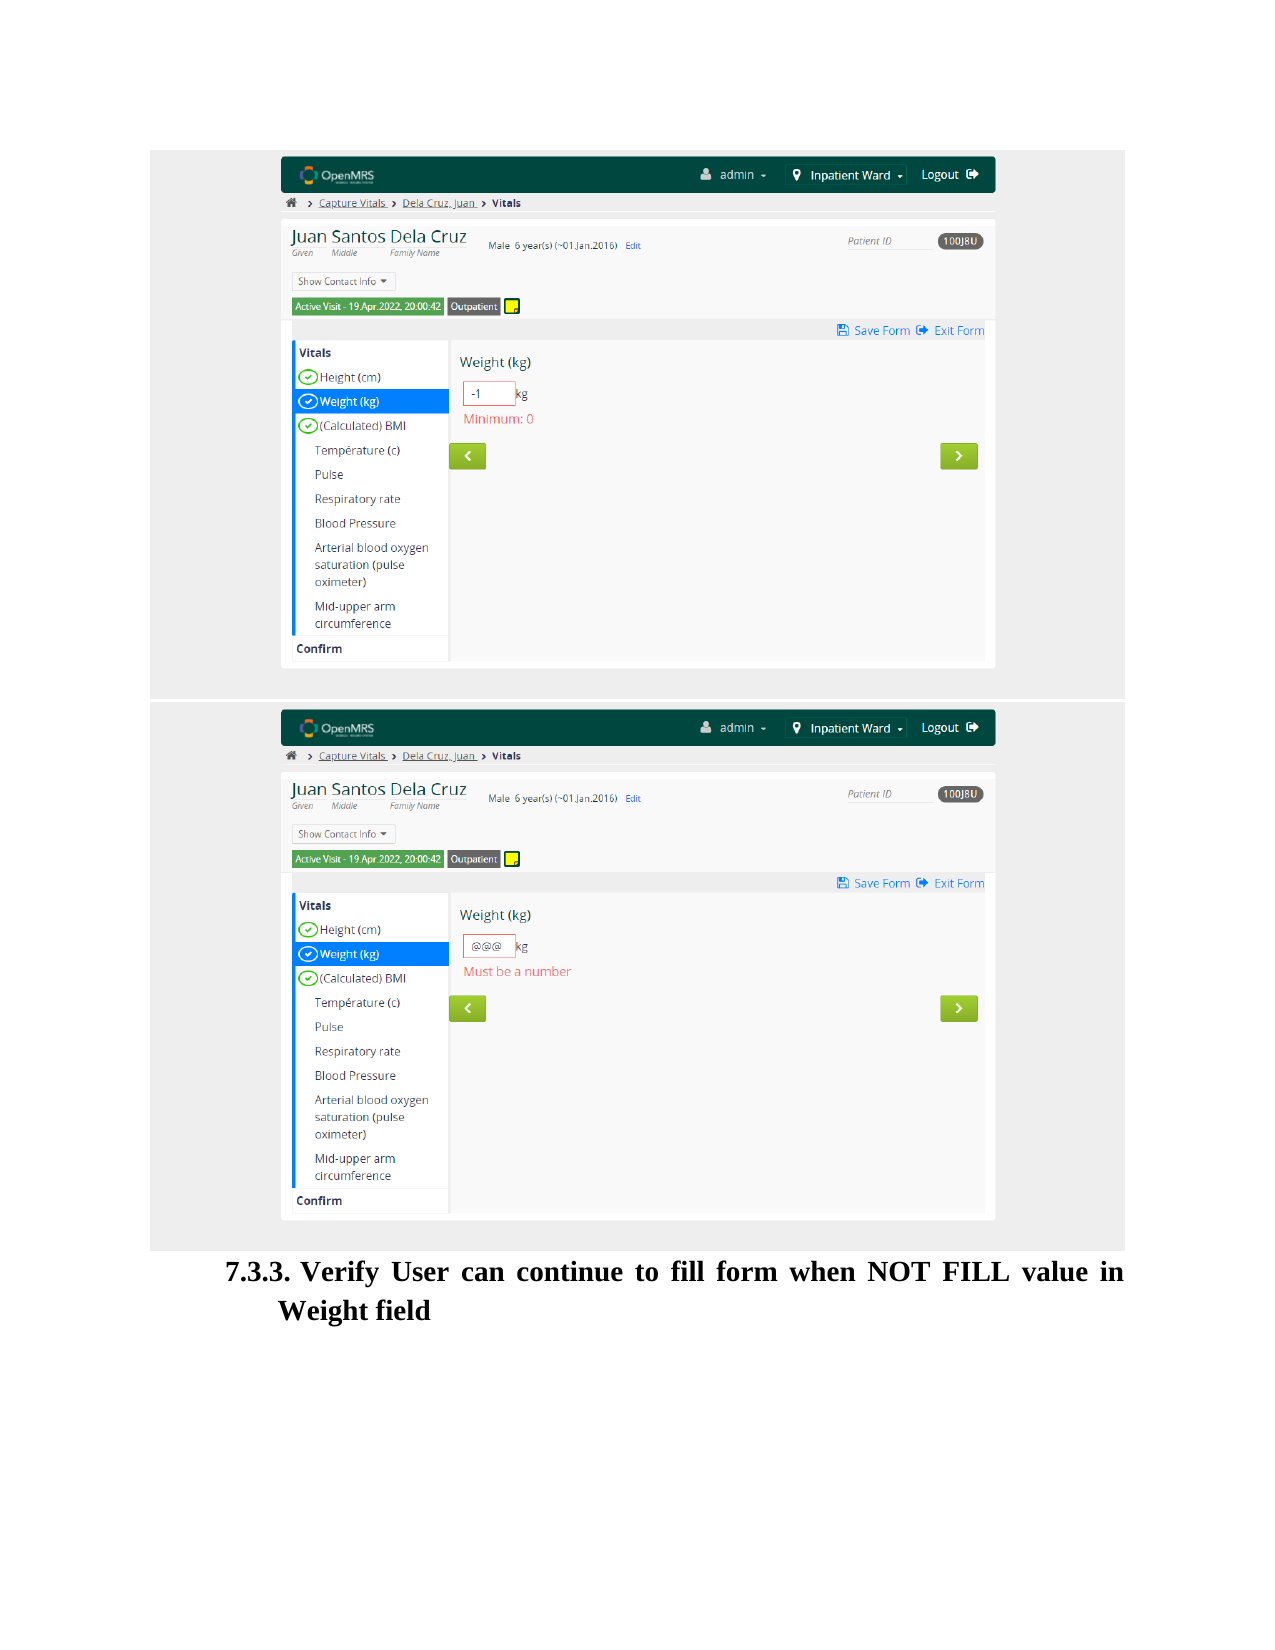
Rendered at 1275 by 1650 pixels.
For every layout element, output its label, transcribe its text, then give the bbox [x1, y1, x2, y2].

picture [150, 702, 1125, 1251]
picture [150, 150, 1125, 699]
list Verify User can continue to fill form when NOT FILL value in Weight field [225, 1254, 1125, 1327]
